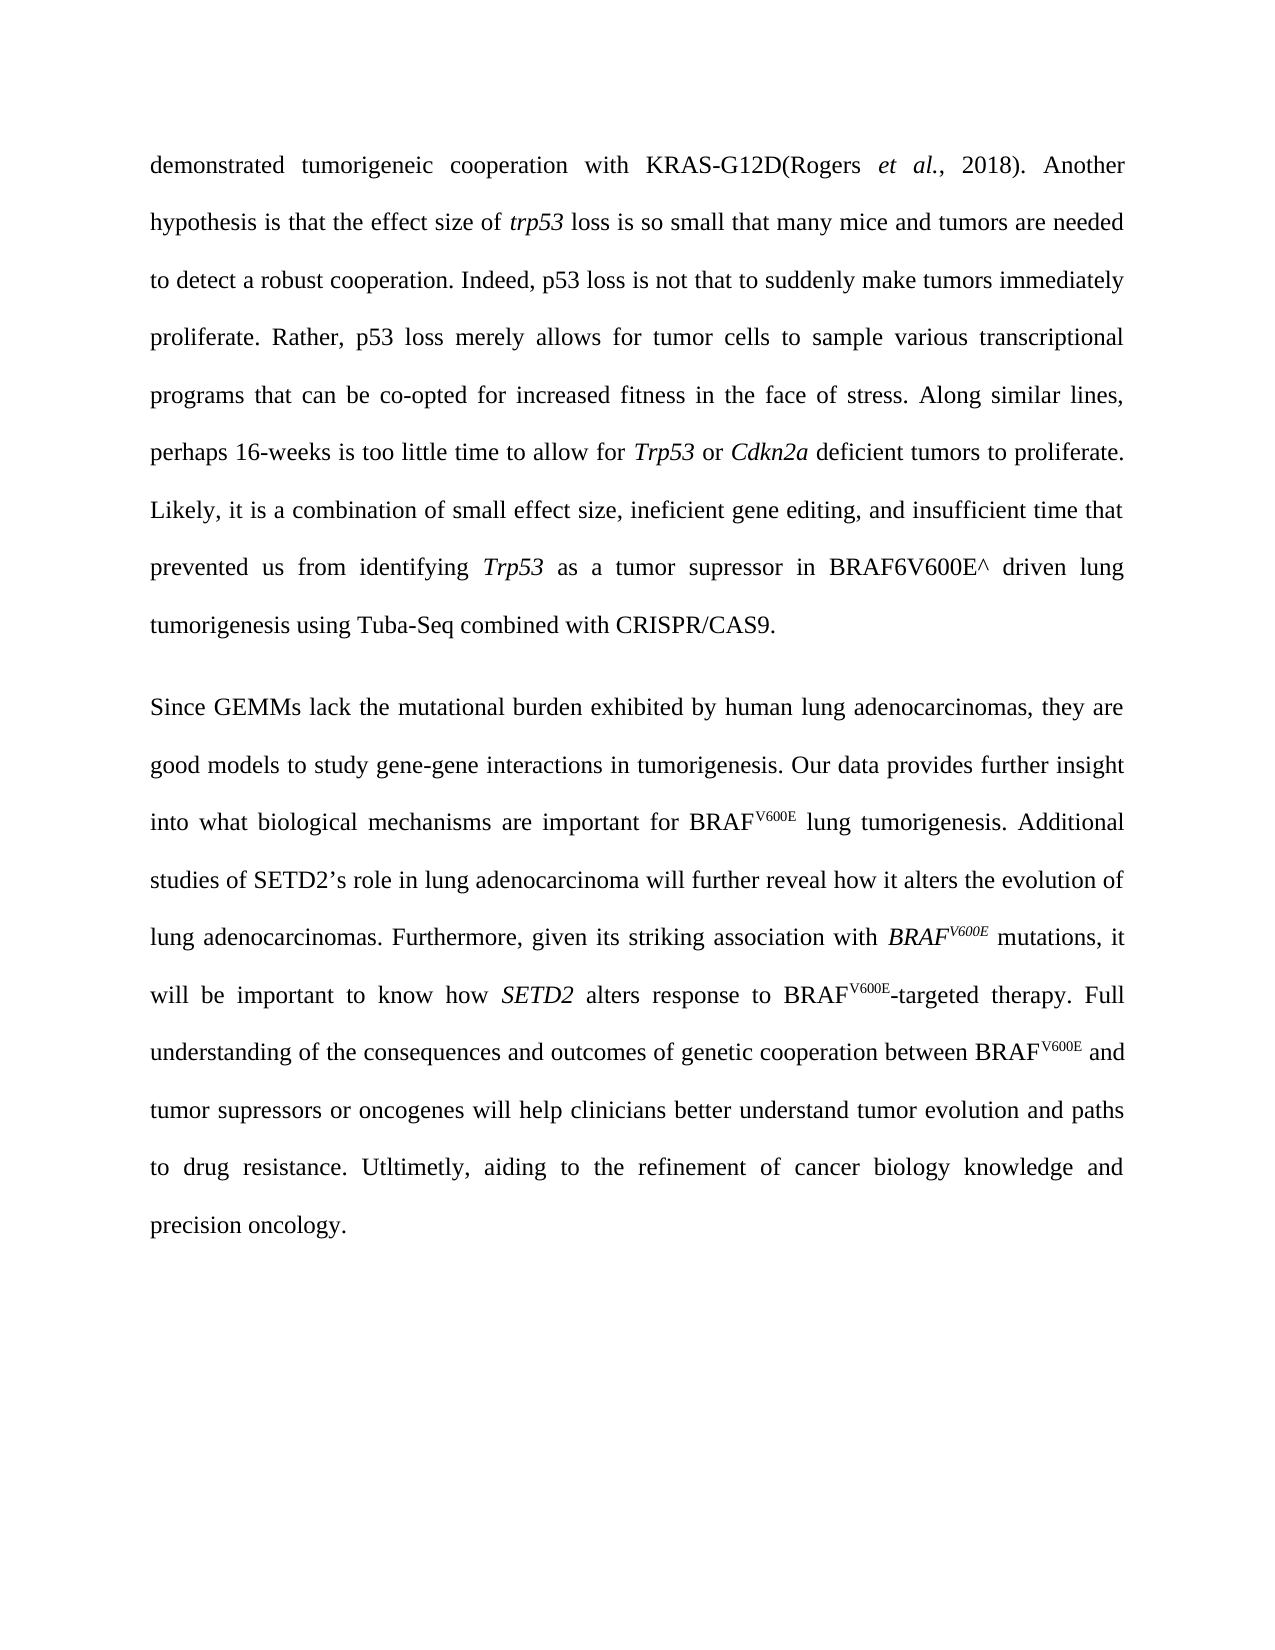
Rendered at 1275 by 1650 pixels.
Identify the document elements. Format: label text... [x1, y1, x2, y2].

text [150, 150, 1125, 639]
text Since GEMMs lack the mutational burden exhibited by human lung adenocarcinomas, they are good models to study gene-gene interactions in tumorigenesis. Our data provides further insight into what biological mechanisms are important for BRAFV600E lung tumorigenesis. Additional studies of SETD2’s role in lung adenocarcinoma will further reveal how it alters the evolution of lung adenocarcinomas. Furthermore, given its striking association with BRAFV600E mutations, it will be important to know how SETD2 alters response to BRAFV600E-targeted therapy. Full understanding of the consequences and outcomes of genetic cooperation between BRAFV600E and tumor supressors or oncogenes will help clinicians better understand tumor evolution and paths to drug resistance. Utltimetly, aiding to the refinement of cancer biology knowledge and precision oncology. [150, 692, 1125, 1239]
